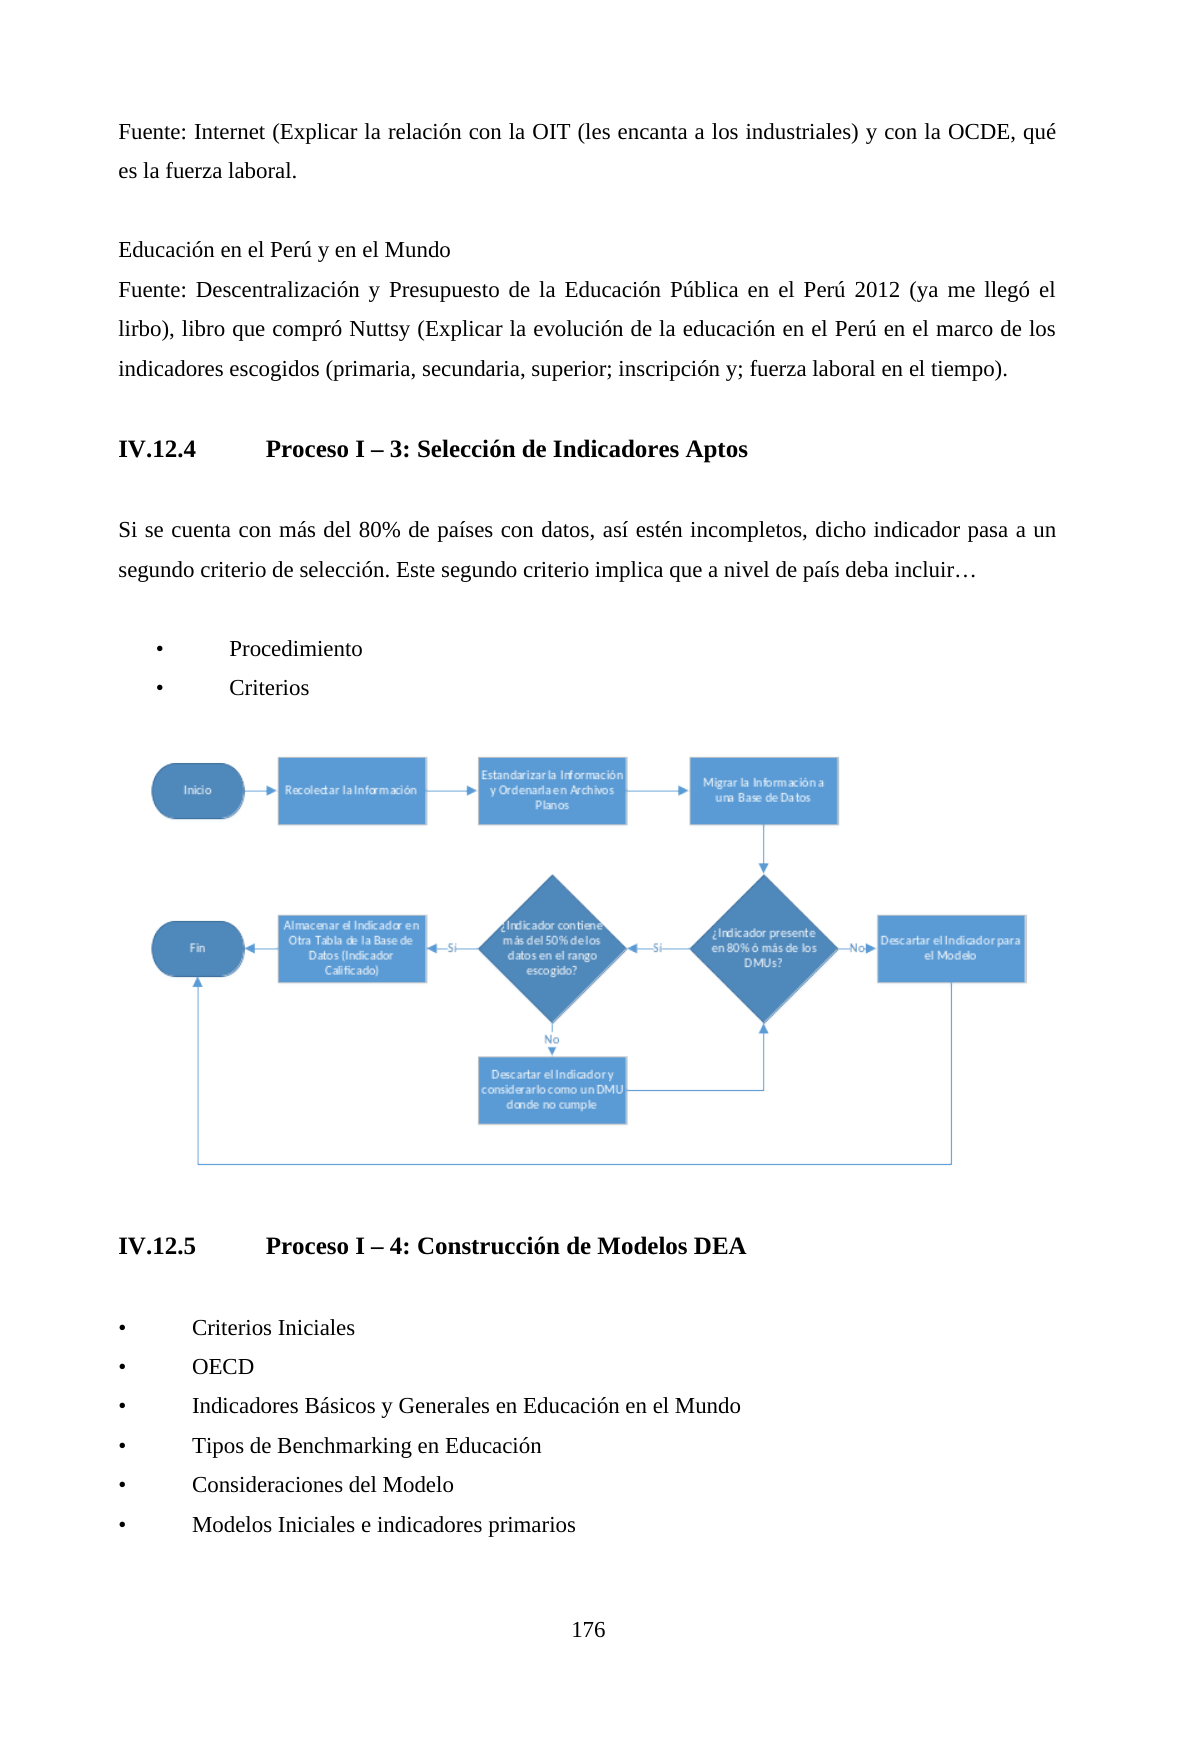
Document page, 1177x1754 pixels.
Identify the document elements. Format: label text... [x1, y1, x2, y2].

text • Indicadores Básicos y Generales en Educación en el Mundo [118, 1393, 1058, 1419]
text • Modelos Iniciales e indicadores primarios [118, 1511, 1058, 1537]
text Educación en el Perú y en el Mundo [118, 237, 1058, 263]
list Criterios [156, 674, 1058, 701]
subtitle Proceso I – 4: Construcción de Modelos DEA [118, 1231, 1058, 1260]
text • OECD [118, 1353, 1058, 1379]
text • Criterios Iniciales [118, 1314, 1058, 1340]
subtitle Proceso I – 3: Selección de Indicadores Aptos [118, 434, 1058, 463]
text • Consideraciones del Modelo [118, 1472, 1058, 1498]
text Fuente: Internet (Explicar la relación con la OIT (les encanta a los industriales) y con la OCDE, qué es la fuerza laboral. [118, 118, 1058, 184]
text • Tipos de Benchmarking en Educación [118, 1432, 1058, 1458]
list Procedimiento [156, 635, 1058, 661]
text Fuente: Descentralización y Presupuesto de la Educación Pública en el Perú 2012 (ya me llegó el lirbo), libro que compró Nuttsy (Explicar la evolución de la educación en el Perú en el marco de los indicadores escogidos (primaria, secundaria, superior; inscripción y; fuerza laboral en el tiempo). [118, 276, 1058, 381]
text Si se cuenta con más del 80% de países con datos, así estén incompletos, dicho indicador pasa a un segundo criterio de selección. Este segundo criterio implica que a nivel de país deba incluir… [118, 517, 1058, 582]
